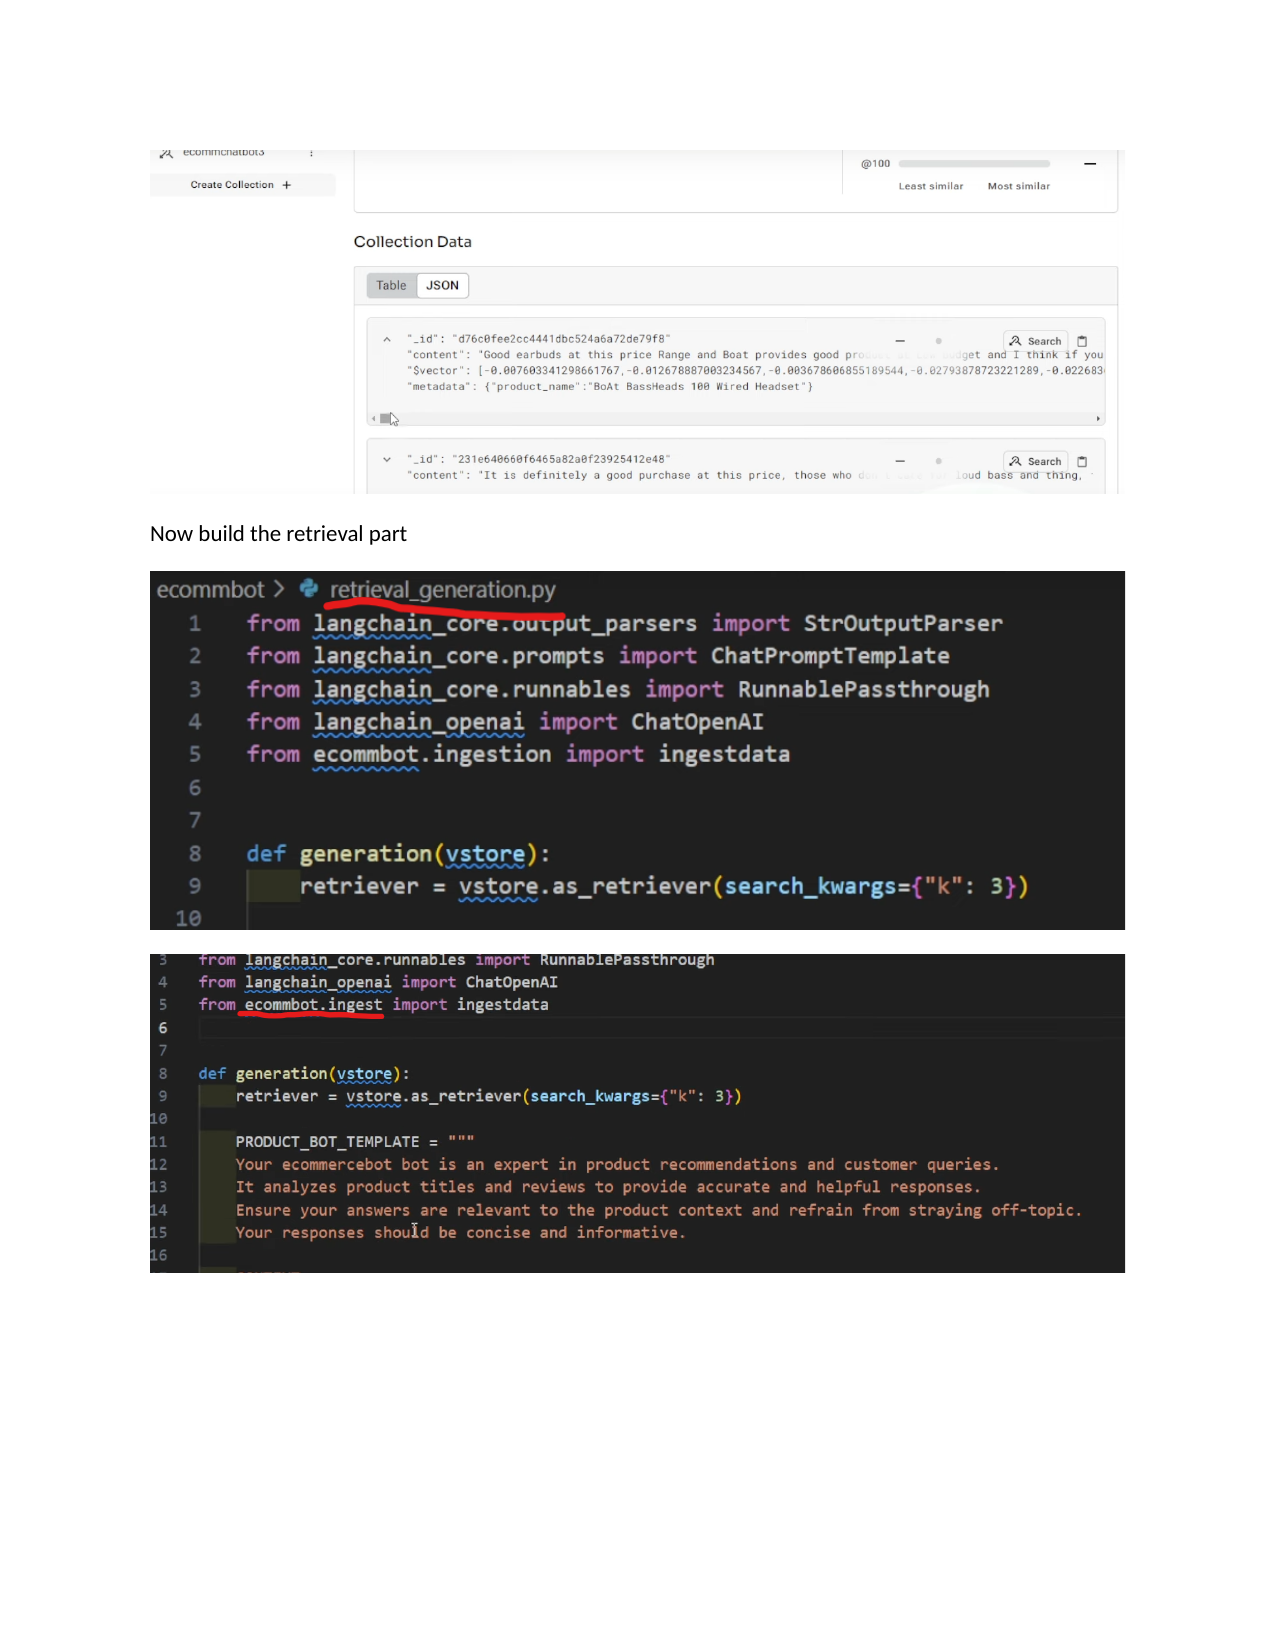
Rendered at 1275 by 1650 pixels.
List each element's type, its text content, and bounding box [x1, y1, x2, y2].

picture [150, 954, 1125, 1273]
picture [150, 571, 1125, 930]
picture [150, 150, 1125, 494]
text Now build the retrieval part [150, 519, 1125, 547]
